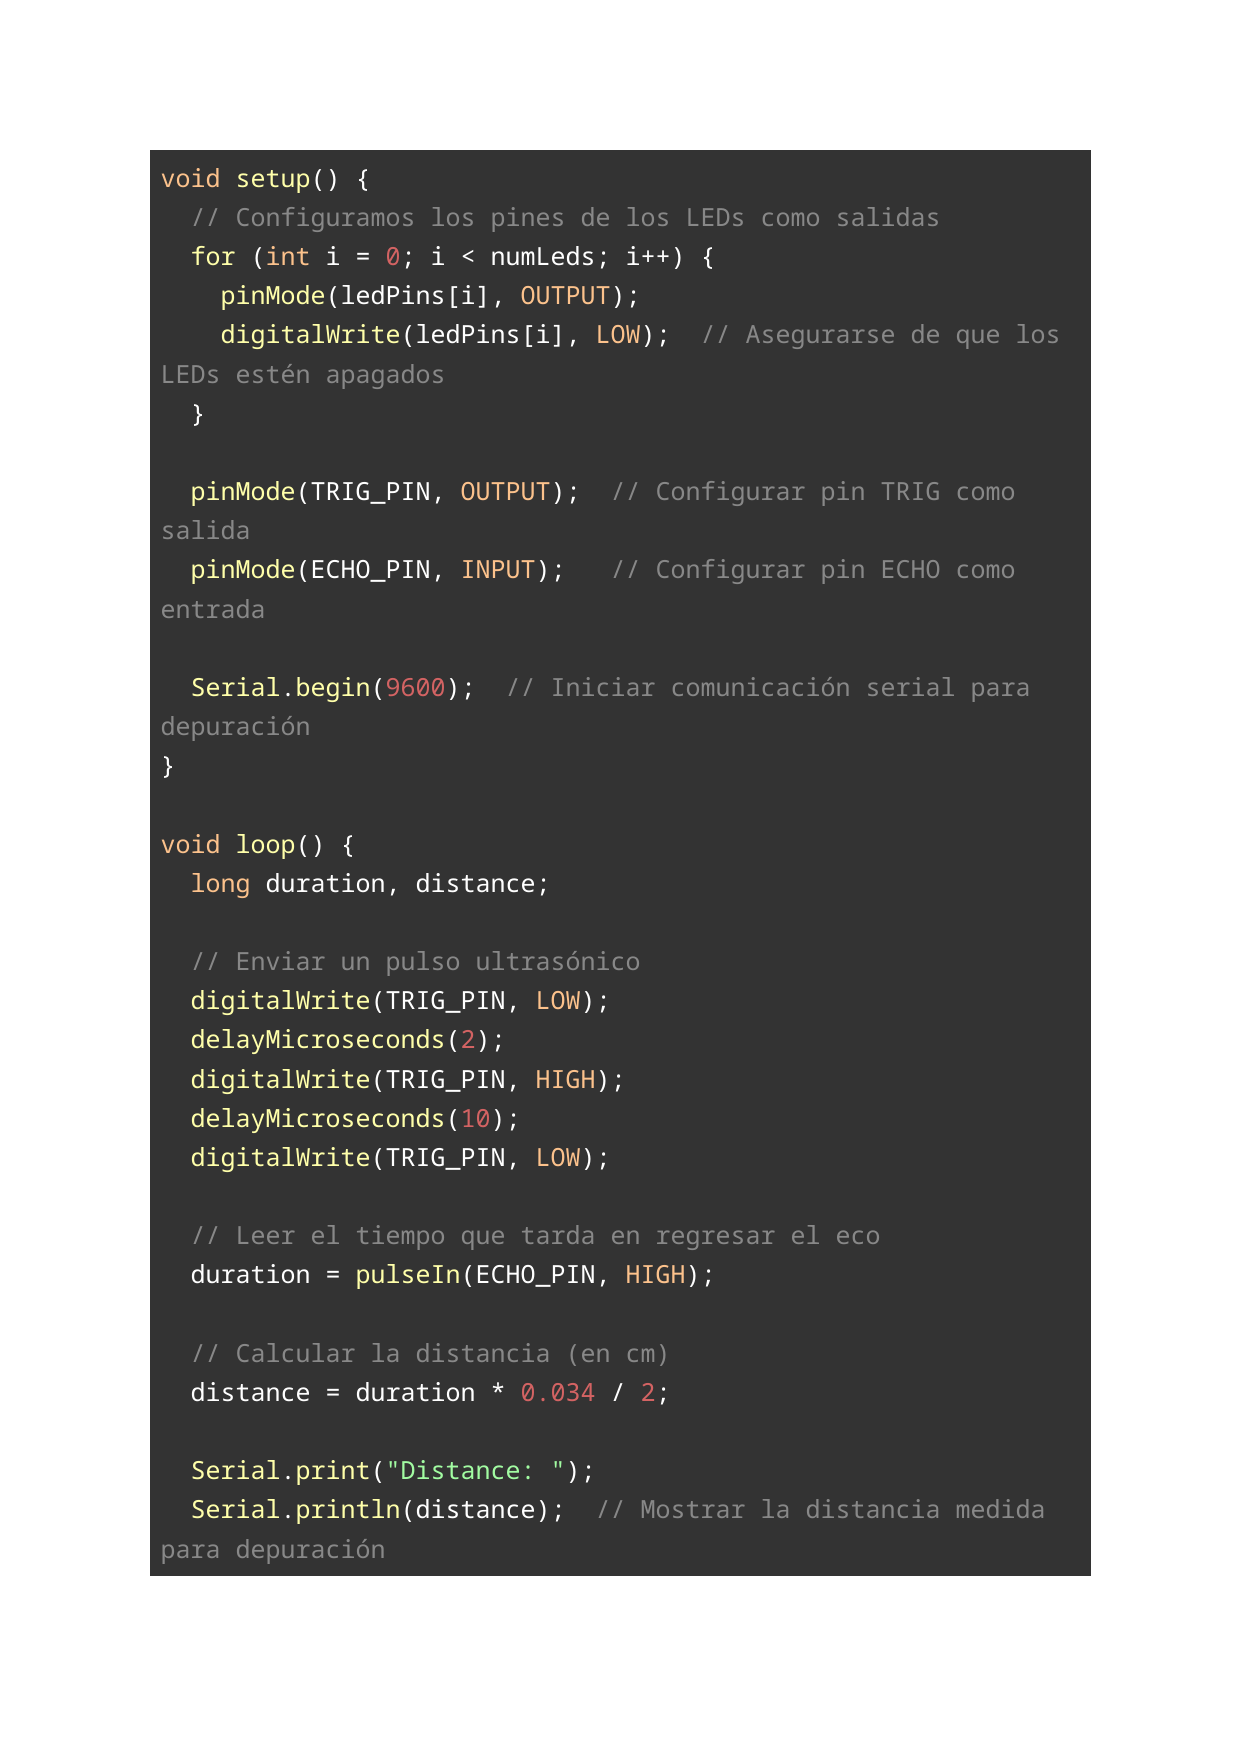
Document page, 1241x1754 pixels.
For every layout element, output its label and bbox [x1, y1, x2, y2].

table_header [150, 150, 1091, 1576]
